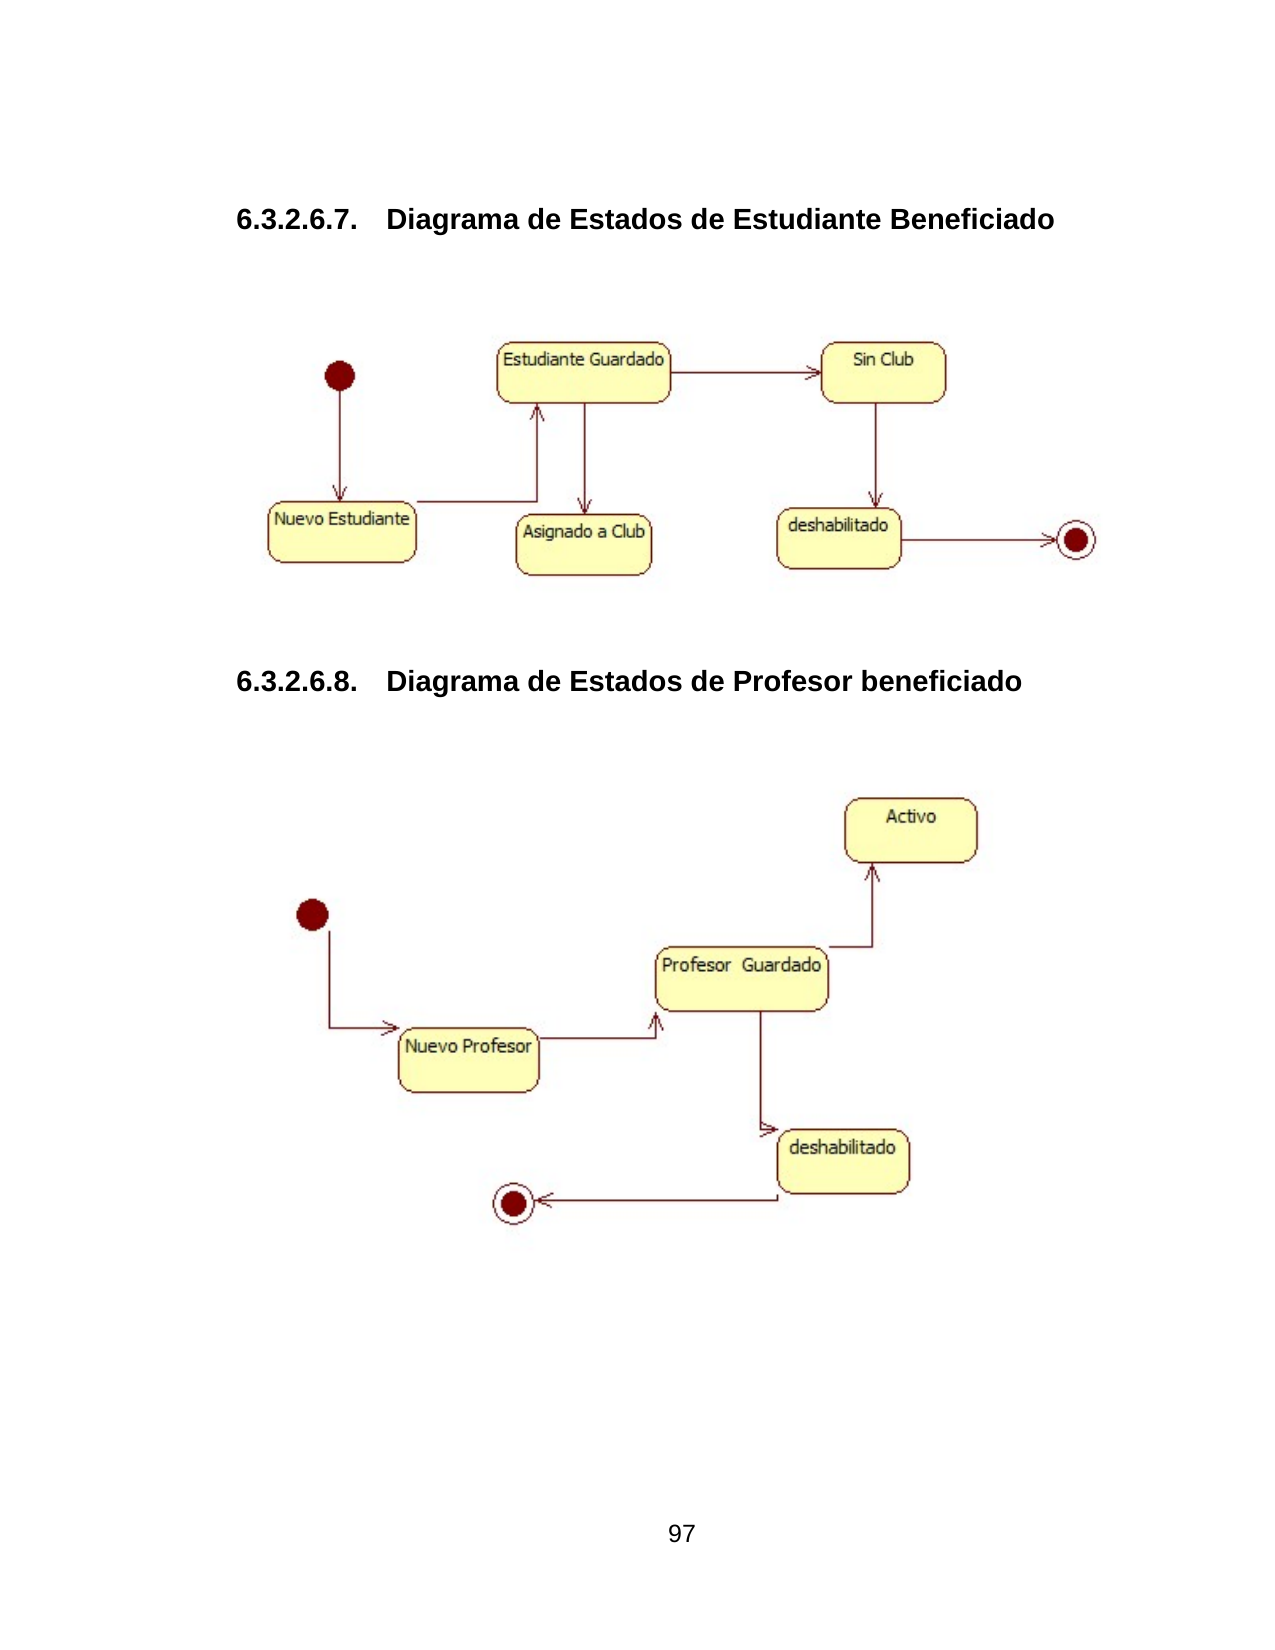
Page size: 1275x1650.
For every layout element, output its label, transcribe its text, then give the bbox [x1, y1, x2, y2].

subtitle Diagrama de Estados de Estudiante Beneficiado [236, 202, 1127, 236]
picture [236, 310, 1128, 608]
subtitle Diagrama de Estados de Profesor beneficiado [236, 608, 1127, 697]
picture [263, 764, 1012, 1259]
